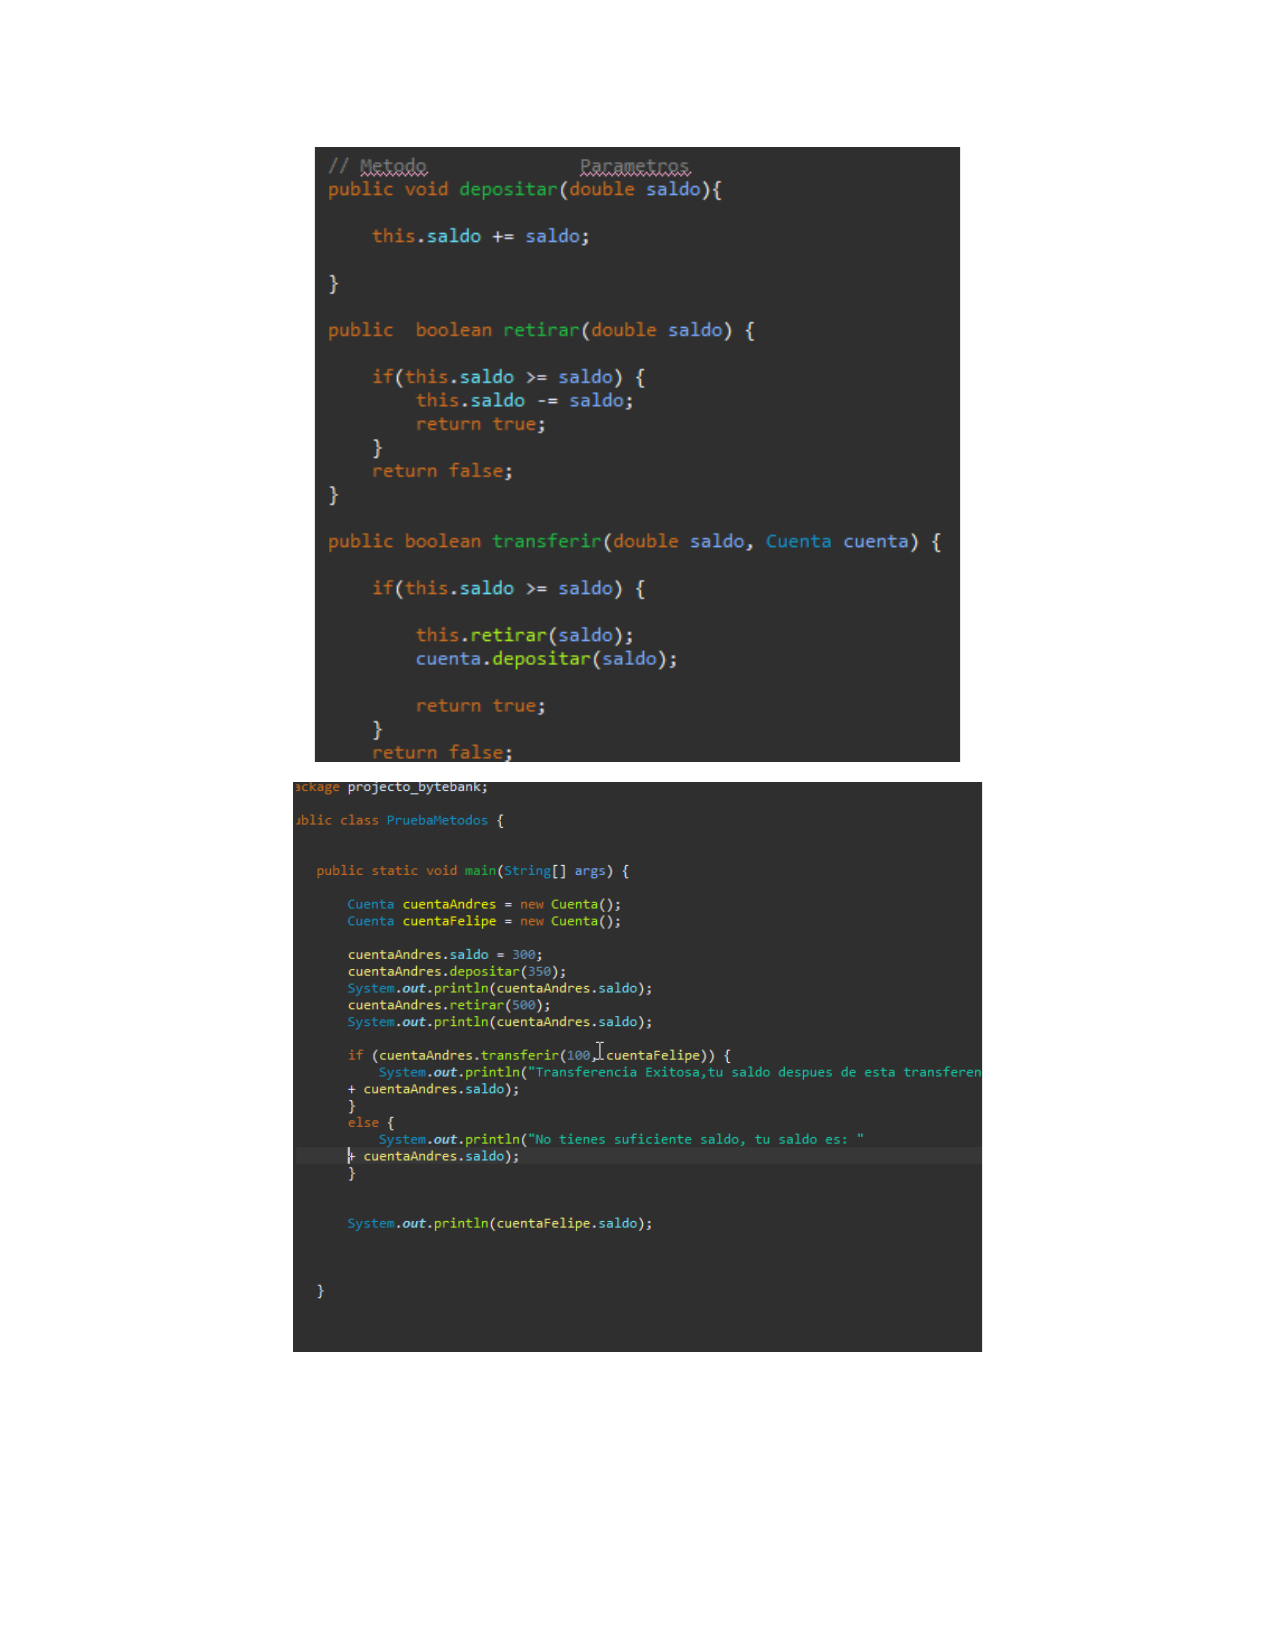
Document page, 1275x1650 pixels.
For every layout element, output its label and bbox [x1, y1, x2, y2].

picture [314, 147, 961, 762]
picture [293, 782, 983, 1352]
